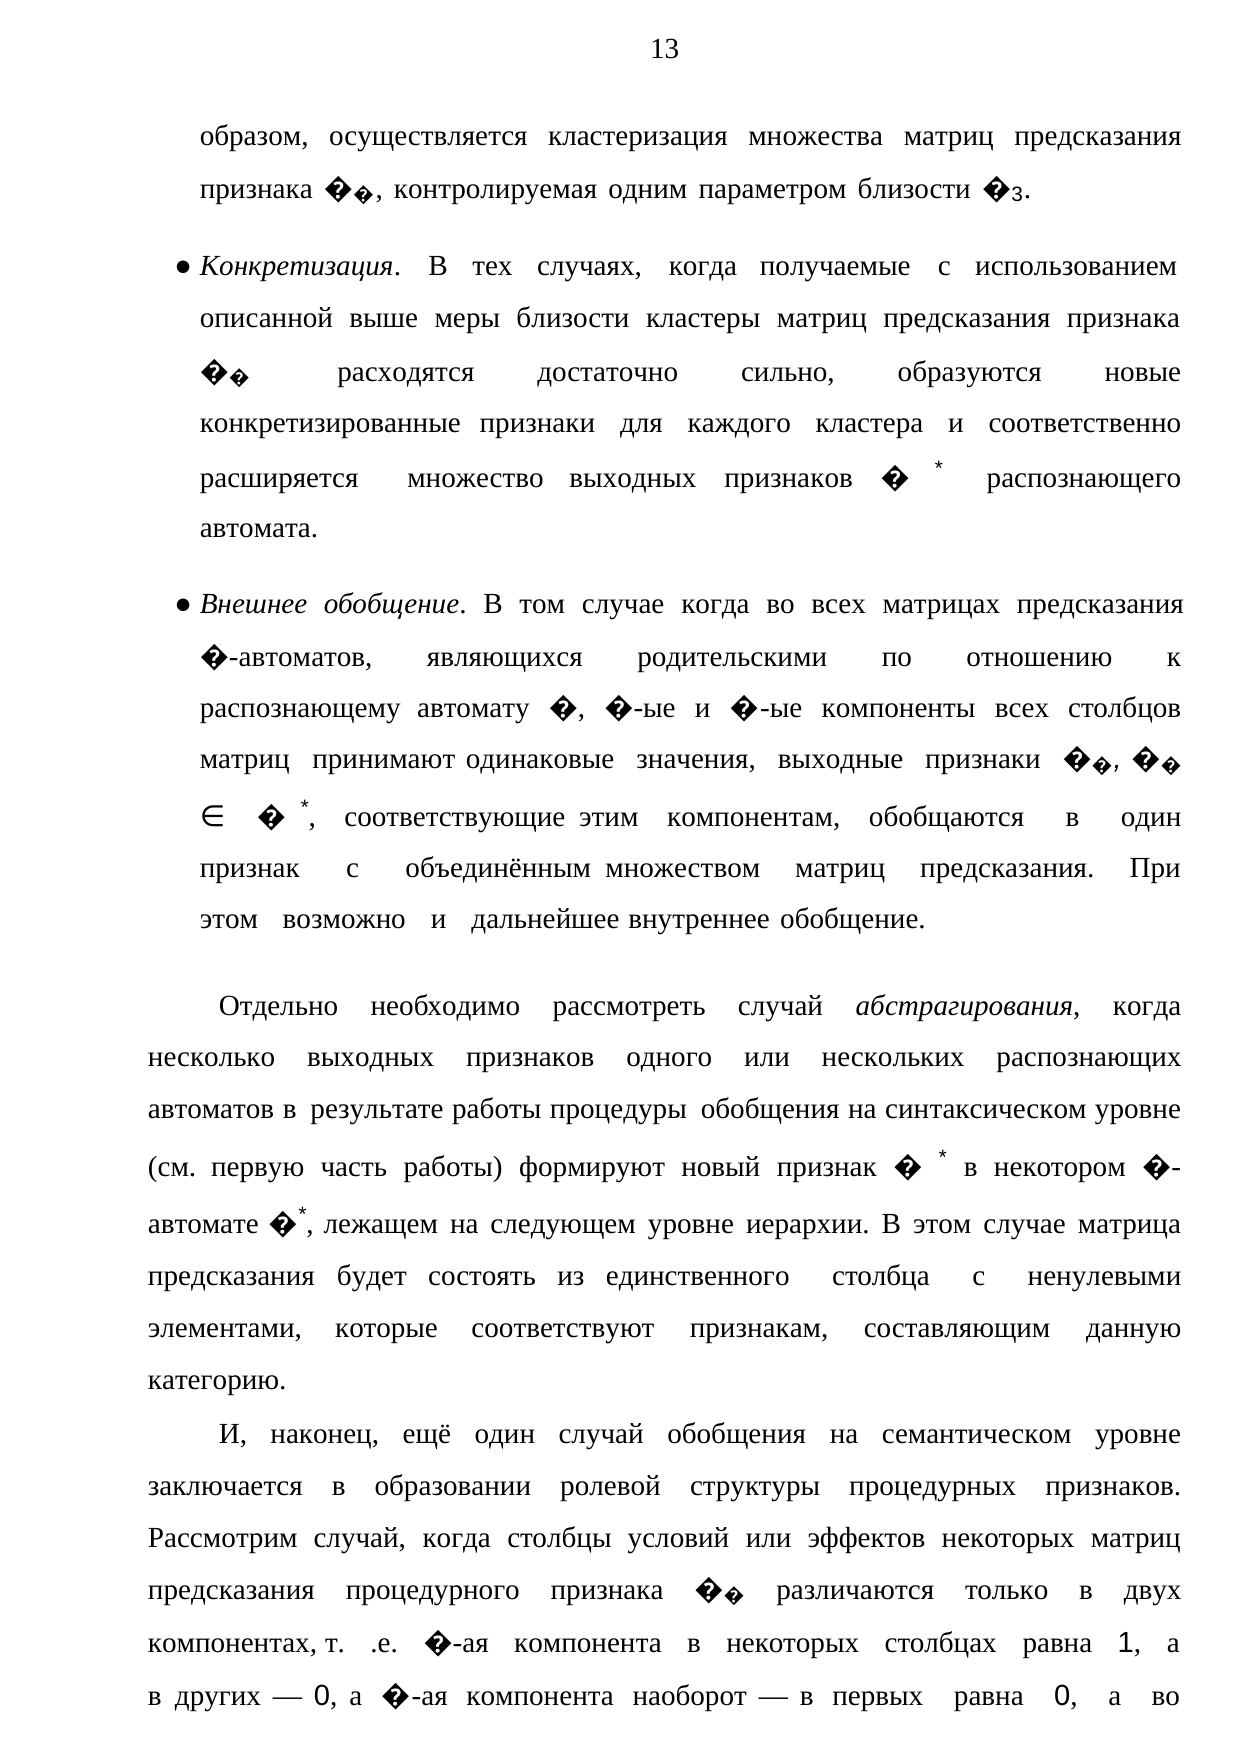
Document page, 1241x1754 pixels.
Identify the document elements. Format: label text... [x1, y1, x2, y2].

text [148, 1416, 1181, 1711]
text Отдельно необходимо рассмотреть случай абстрагирования, когда несколько выходных признаков одного или нескольких распознающих автоматов в результате работы процедуры обобщения на синтаксическом уровне (см. первую часть работы) формируют новый признак � * в некотором �-автомате �*, лежащем на следующем уровне иерархии. В этом случае матрица предсказания будет состоять из единственного столбца с ненулевыми элементами, которые соответствуют признакам, составляющим данную категорию. [148, 988, 1181, 1396]
list Конкретизация. В тех случаях, когда получаемые с использованием описанной выше меры близости кластеры матриц предсказания признака [174, 248, 1181, 334]
list Внешнее обобщение. В том случае когда во всех матрицах предсказания [174, 586, 1192, 620]
text образом, осуществляется кластеризация множества матриц предсказания признака ��, контролируемая одним параметром близости �3. [199, 118, 1181, 206]
text �� расходятся достаточно сильно, образуются новые конкретизированные признаки для каждого кластера и соответственно расширяется множество выходных признаков � * распознающего автомата. [199, 354, 1181, 543]
text �-автоматов, являющихся родительскими по отношению к распознающему автомату �, �-ые и �-ые компоненты всех столбцов матриц принимают одинаковые значения, выходные признаки ��, �� ∈ � *, соответствующие этим компонентам, обобщаются в один признак с объединённым множеством матриц предсказания. При этом возможно и дальнейшее внутреннее обобщение. [199, 639, 1181, 935]
